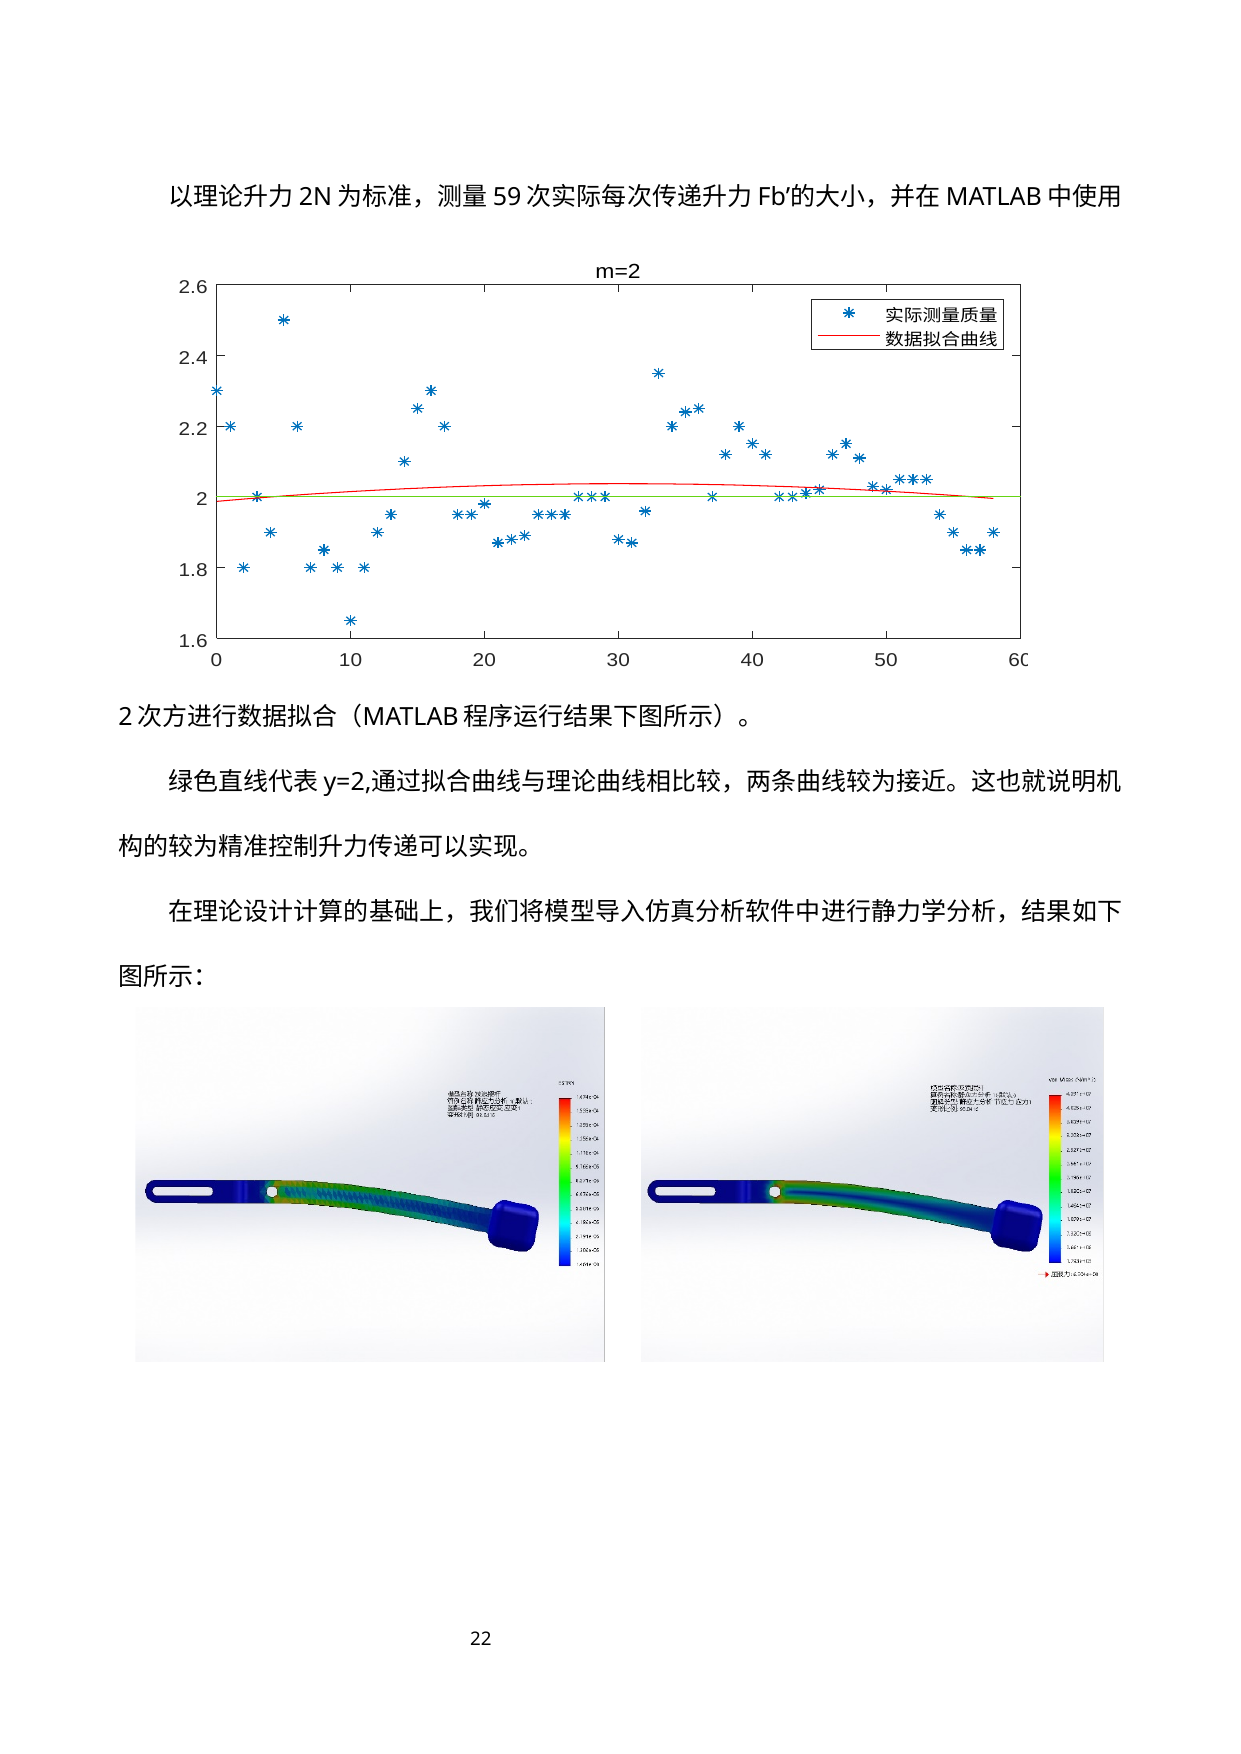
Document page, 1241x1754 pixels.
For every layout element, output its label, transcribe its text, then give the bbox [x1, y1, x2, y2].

text 绿色直线代表y=2,通过拟合曲线与理论曲线相比较，两条曲线较为接近。这也就说明机构的较为精准控制升力传递可以实现。 [118, 747, 1122, 877]
text 以理论升力2N为标准，测量59次实际每次传递升力Fb’的大小，并在MATLAB中使用2次方进行数据拟合（MATLAB程序运行结果下图所示）。 [118, 162, 1122, 747]
table_header [622, 1007, 1122, 1429]
picture [641, 1007, 1104, 1362]
text 在理论设计计算的基础上，我们将模型导入仿真分析软件中进行静力学分析，结果如下图所示： [118, 877, 1122, 1007]
picture [135, 1007, 605, 1362]
table_header [118, 1007, 622, 1429]
